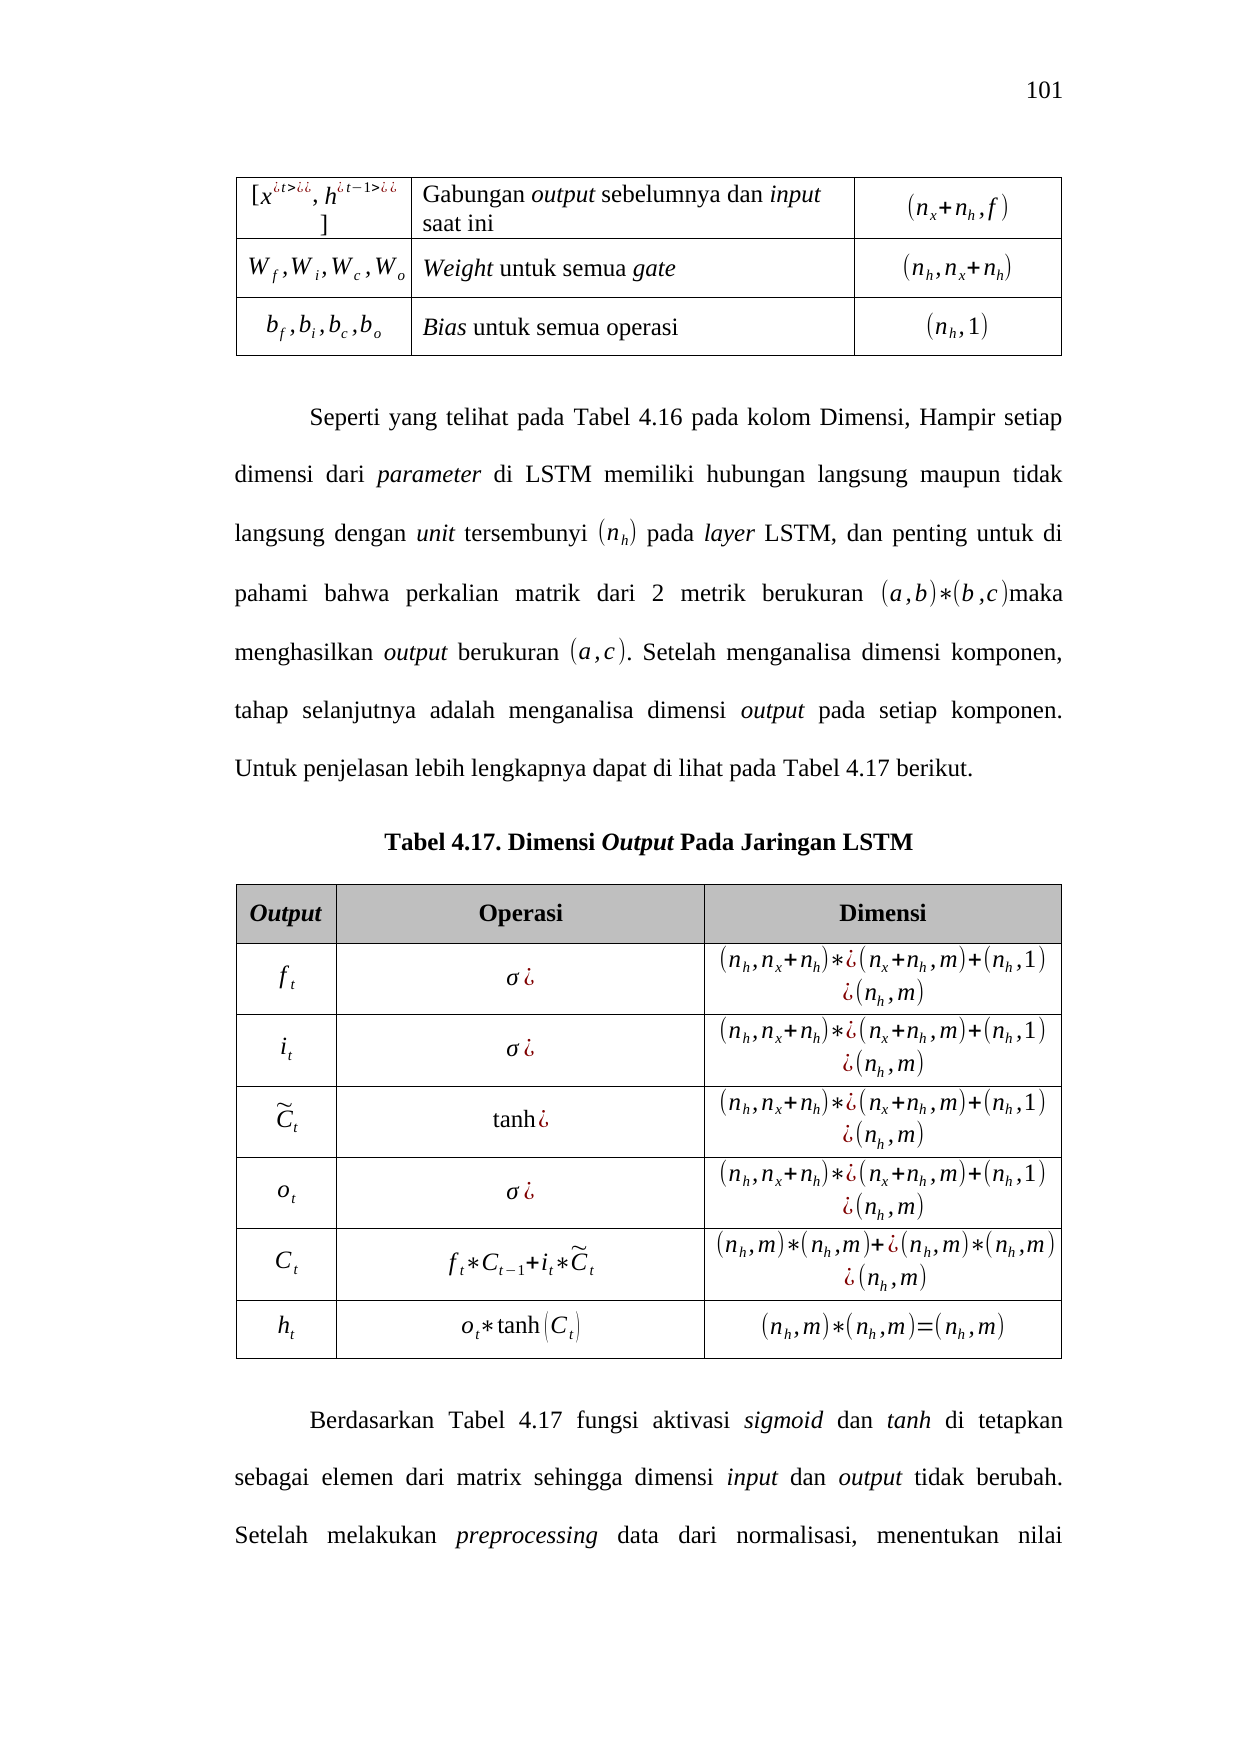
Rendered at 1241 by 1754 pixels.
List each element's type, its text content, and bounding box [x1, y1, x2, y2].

table_cell [237, 298, 411, 355]
table_cell [855, 178, 1061, 238]
table_cell [, ] [237, 178, 411, 238]
table_header Dimensi [705, 885, 1061, 943]
table_cell [337, 944, 704, 1014]
table_cell [705, 944, 1061, 1014]
table_cell [705, 1229, 1061, 1300]
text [234, 1405, 1063, 1548]
table_cell [237, 1158, 336, 1228]
table_header Operasi [337, 885, 704, 943]
table_cell [855, 239, 1061, 297]
table_cell [237, 944, 336, 1014]
table_cell [237, 1087, 336, 1157]
table_cell [855, 298, 1061, 355]
table_cell Weight untuk semua gate [412, 239, 854, 297]
table_cell [337, 1015, 704, 1086]
table_cell [705, 1015, 1061, 1086]
table_cell [337, 1158, 704, 1228]
table_cell Gabungan output sebelumnya dan input saat ini [412, 178, 854, 238]
table_cell [705, 1158, 1061, 1228]
table_cell [705, 1087, 1061, 1157]
table_cell [237, 239, 411, 297]
table_cell [237, 1301, 336, 1358]
table_cell [337, 1301, 704, 1358]
table_cell [337, 1087, 704, 1157]
table_cell [237, 1015, 336, 1086]
table_cell Bias untuk semua operasi [412, 298, 854, 355]
table_cell [337, 1229, 704, 1300]
table_header Output [237, 885, 336, 943]
table_cell [237, 1229, 336, 1300]
table_cell [705, 1301, 1061, 1358]
